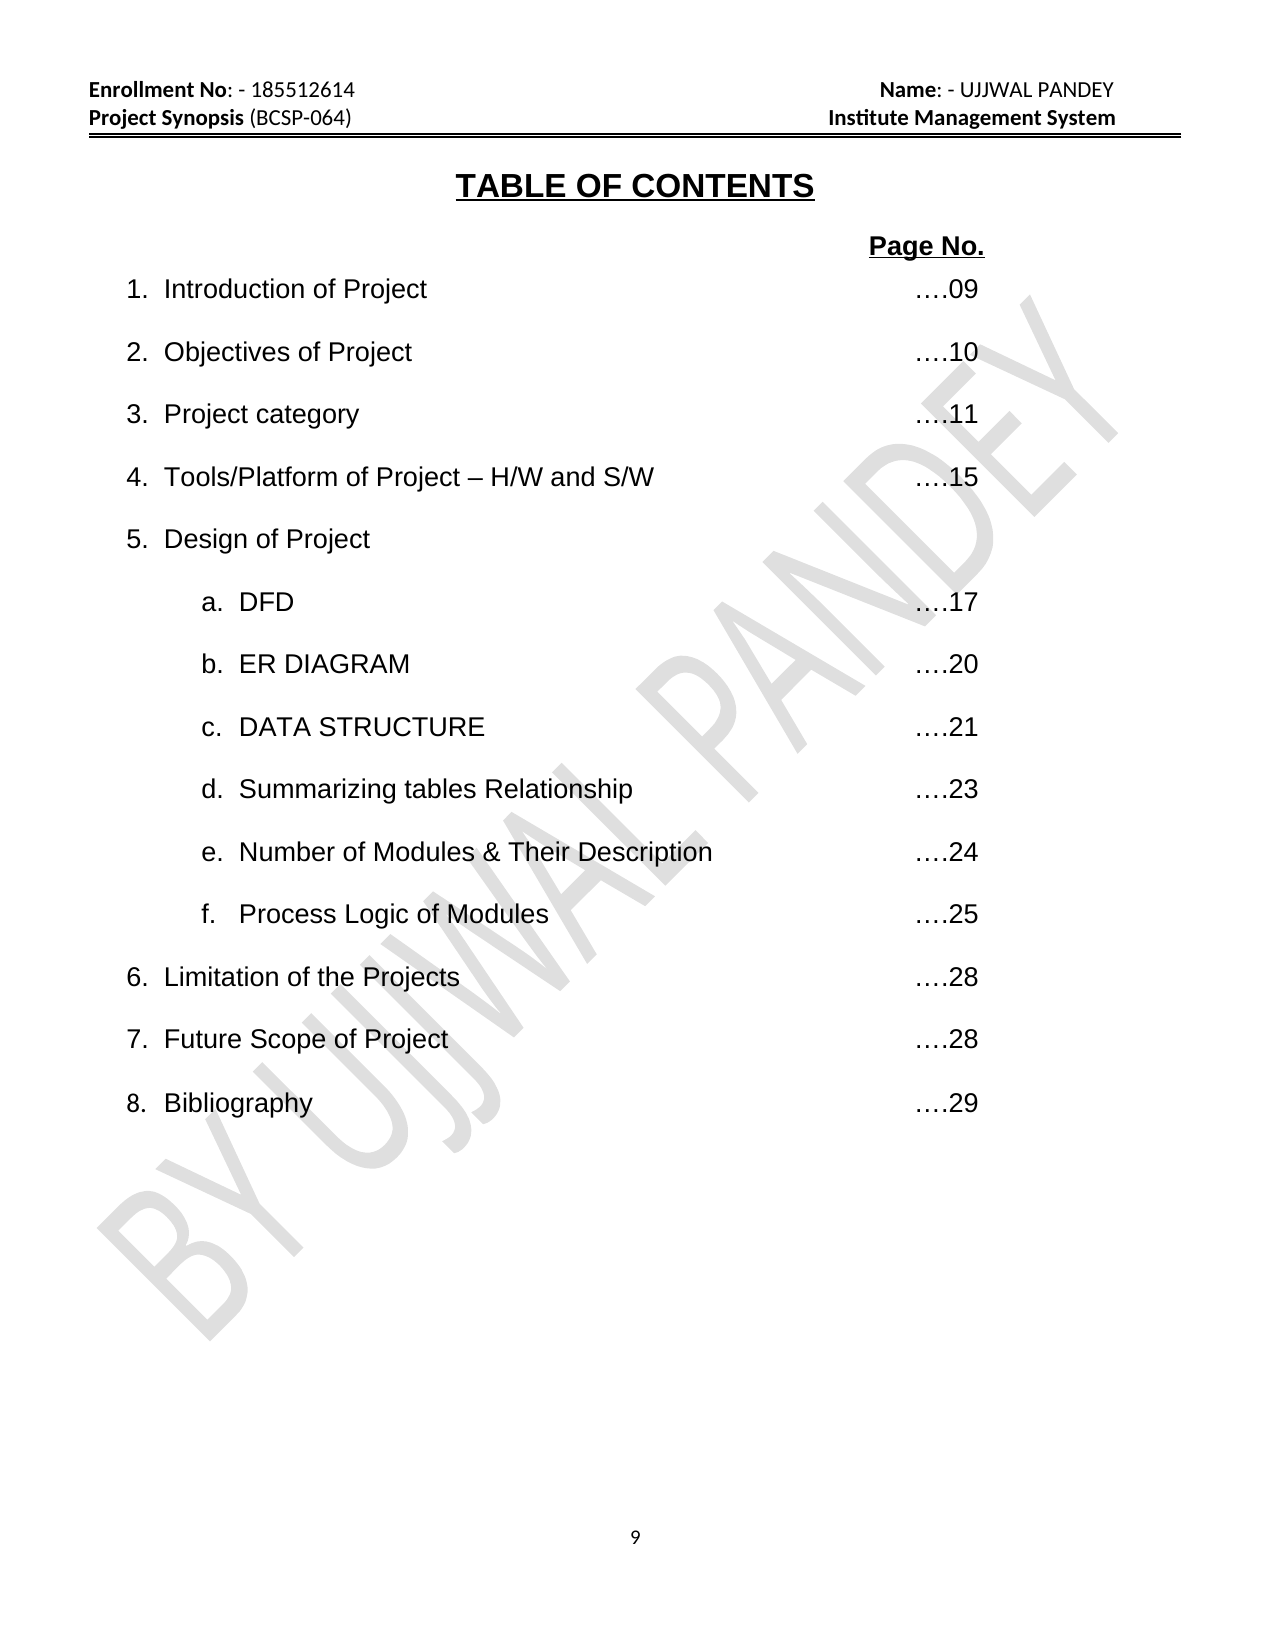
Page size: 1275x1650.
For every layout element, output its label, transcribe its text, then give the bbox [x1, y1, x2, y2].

list DFD ….17 [201, 586, 1181, 617]
list ER DIAGRAM ….20 [201, 648, 1181, 680]
list Number of Modules & Their Description ….24 [201, 836, 1181, 867]
list Summarizing tables Relationship ….23 [201, 773, 1181, 805]
list Design of Project [126, 523, 1181, 555]
text Page No. [89, 230, 1181, 261]
list Process Logic of Modules ….25 [201, 898, 1181, 930]
list DATA STRUCTURE ….21 [201, 711, 1181, 742]
text TABLE OF CONTENTS [89, 166, 1181, 204]
list Introduction of Project ….09 [126, 273, 1181, 305]
list Objectives of Project ….10 [126, 336, 1181, 367]
list Limitation of the Projects ….28 [126, 961, 1181, 992]
list Project category ….11 [126, 398, 1181, 430]
list Future Scope of Project ….28 [126, 1023, 1181, 1055]
list Tools/Platform of Project – H/W and S/W ….15 [126, 461, 1181, 492]
list Bibliography ….29 [126, 1086, 1181, 1119]
